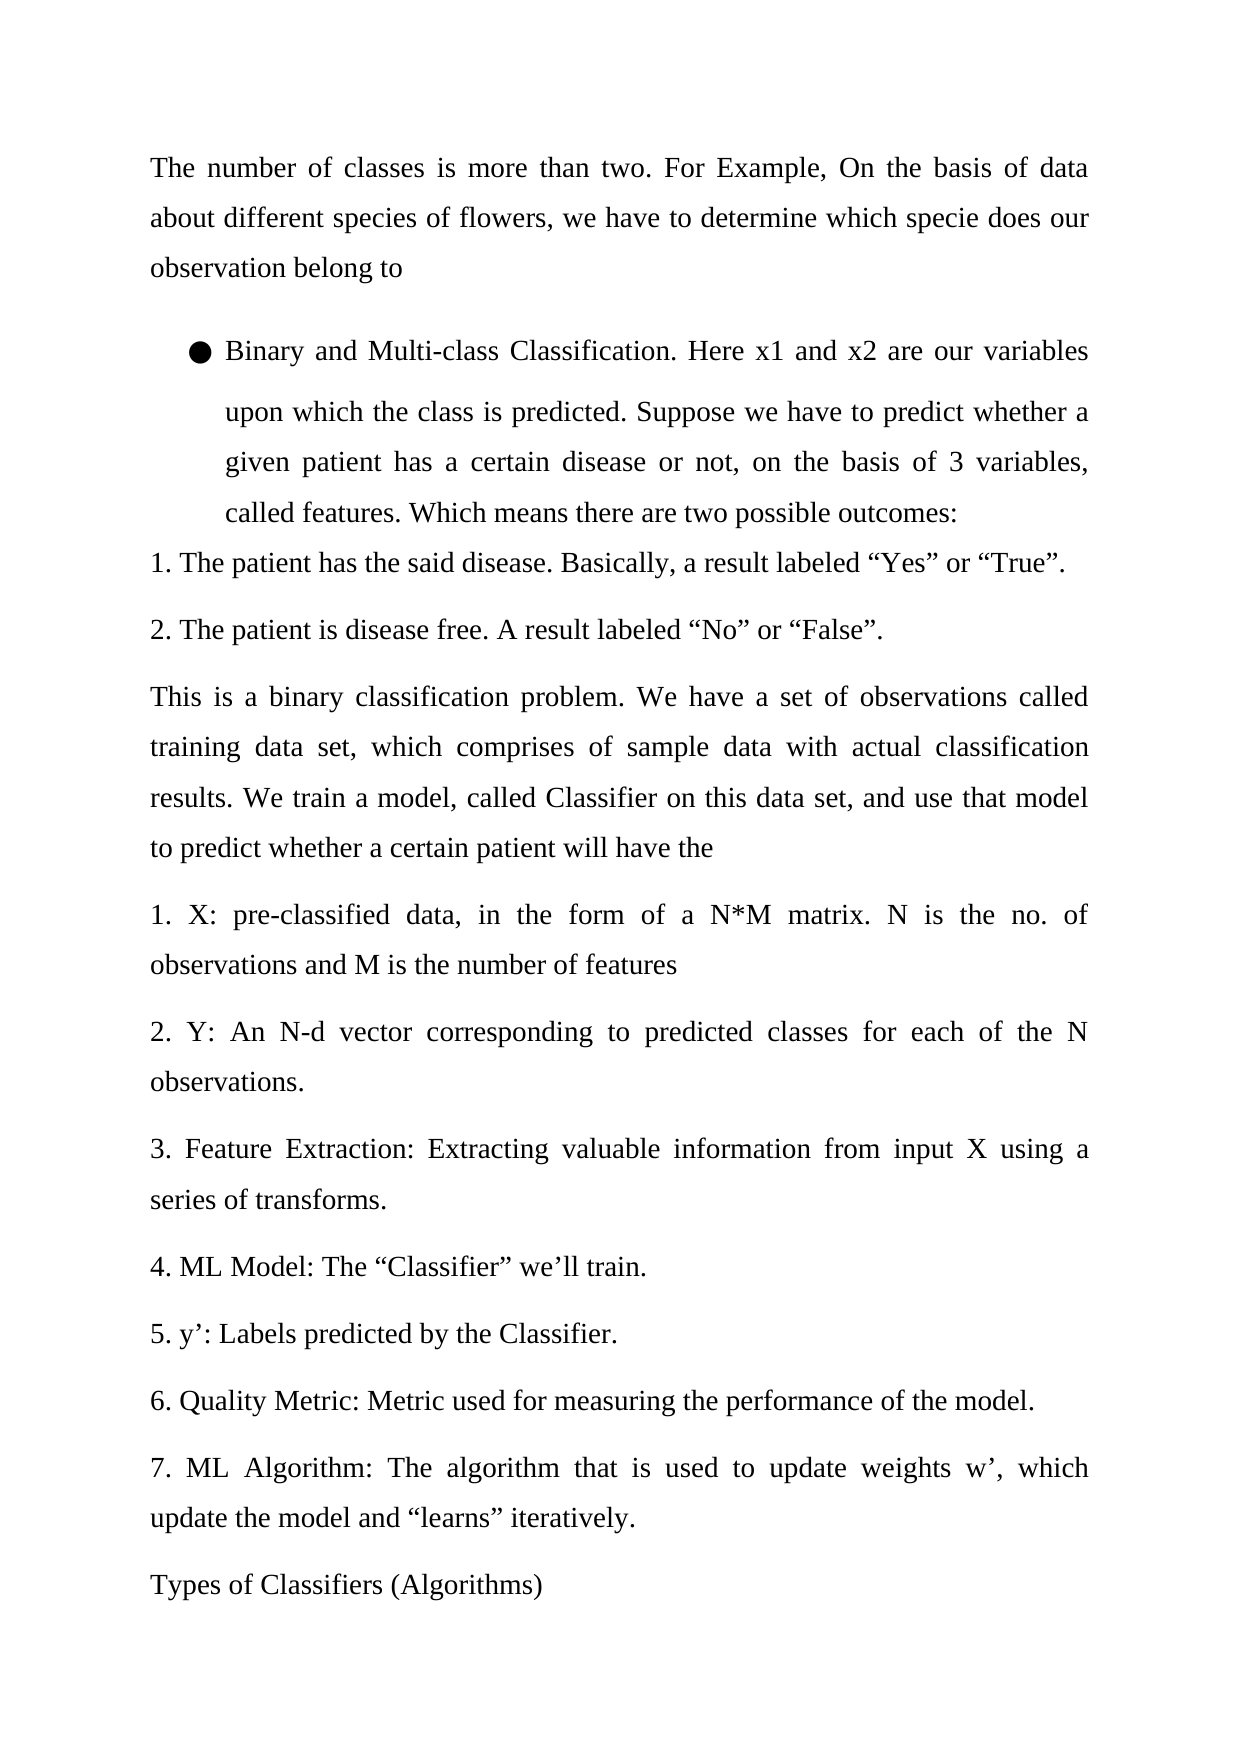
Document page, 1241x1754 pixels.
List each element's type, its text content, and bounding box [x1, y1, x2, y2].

text This is a binary classification problem. We have a set of observations called training data set, which comprises of sample data with actual classification results. We train a model, called Classifier on this data set, and use that model to predict whether a certain patient will have the [150, 679, 1090, 863]
text 1. X: pre-classified data, in the form of a N*M matrix. N is the no. of observations and M is the number of features [150, 897, 1090, 981]
list Binary and Multi-class Classification. Here x1 and x2 are our variables upon which the class is predicted. Suppose we have to predict whether a given patient has a certain disease or not, on the basis of 3 variables, called features. Which means there are two possible outcomes: [187, 318, 1090, 528]
text The number of classes is more than two. For Example, On the basis of data about different species of flowers, we have to determine which specie does our observation belong to [150, 150, 1090, 284]
text Types of Classifiers (Algorithms) [150, 1567, 1090, 1601]
text 4. ML Model: The “Classifier” we’ll train. [150, 1249, 1090, 1282]
text 5. y’: Labels predicted by the Classifier. [150, 1316, 1090, 1349]
text 2. The patient is disease free. A result labeled “No” or “False”. [150, 612, 1090, 646]
text 3. Feature Extraction: Extracting valuable information from input X using a series of transforms. [150, 1132, 1090, 1215]
text 1. The patient has the said disease. Basically, a result labeled “Yes” or “True”. [150, 545, 1090, 579]
text 2. Y: An N-d vector corresponding to predicted classes for each of the N observations. [150, 1014, 1090, 1098]
text 7. ML Algorithm: The algorithm that is used to update weights w’, which update the model and “learns” iteratively. [150, 1450, 1090, 1534]
text 6. Quality Metric: Metric used for measuring the performance of the model. [150, 1383, 1090, 1416]
